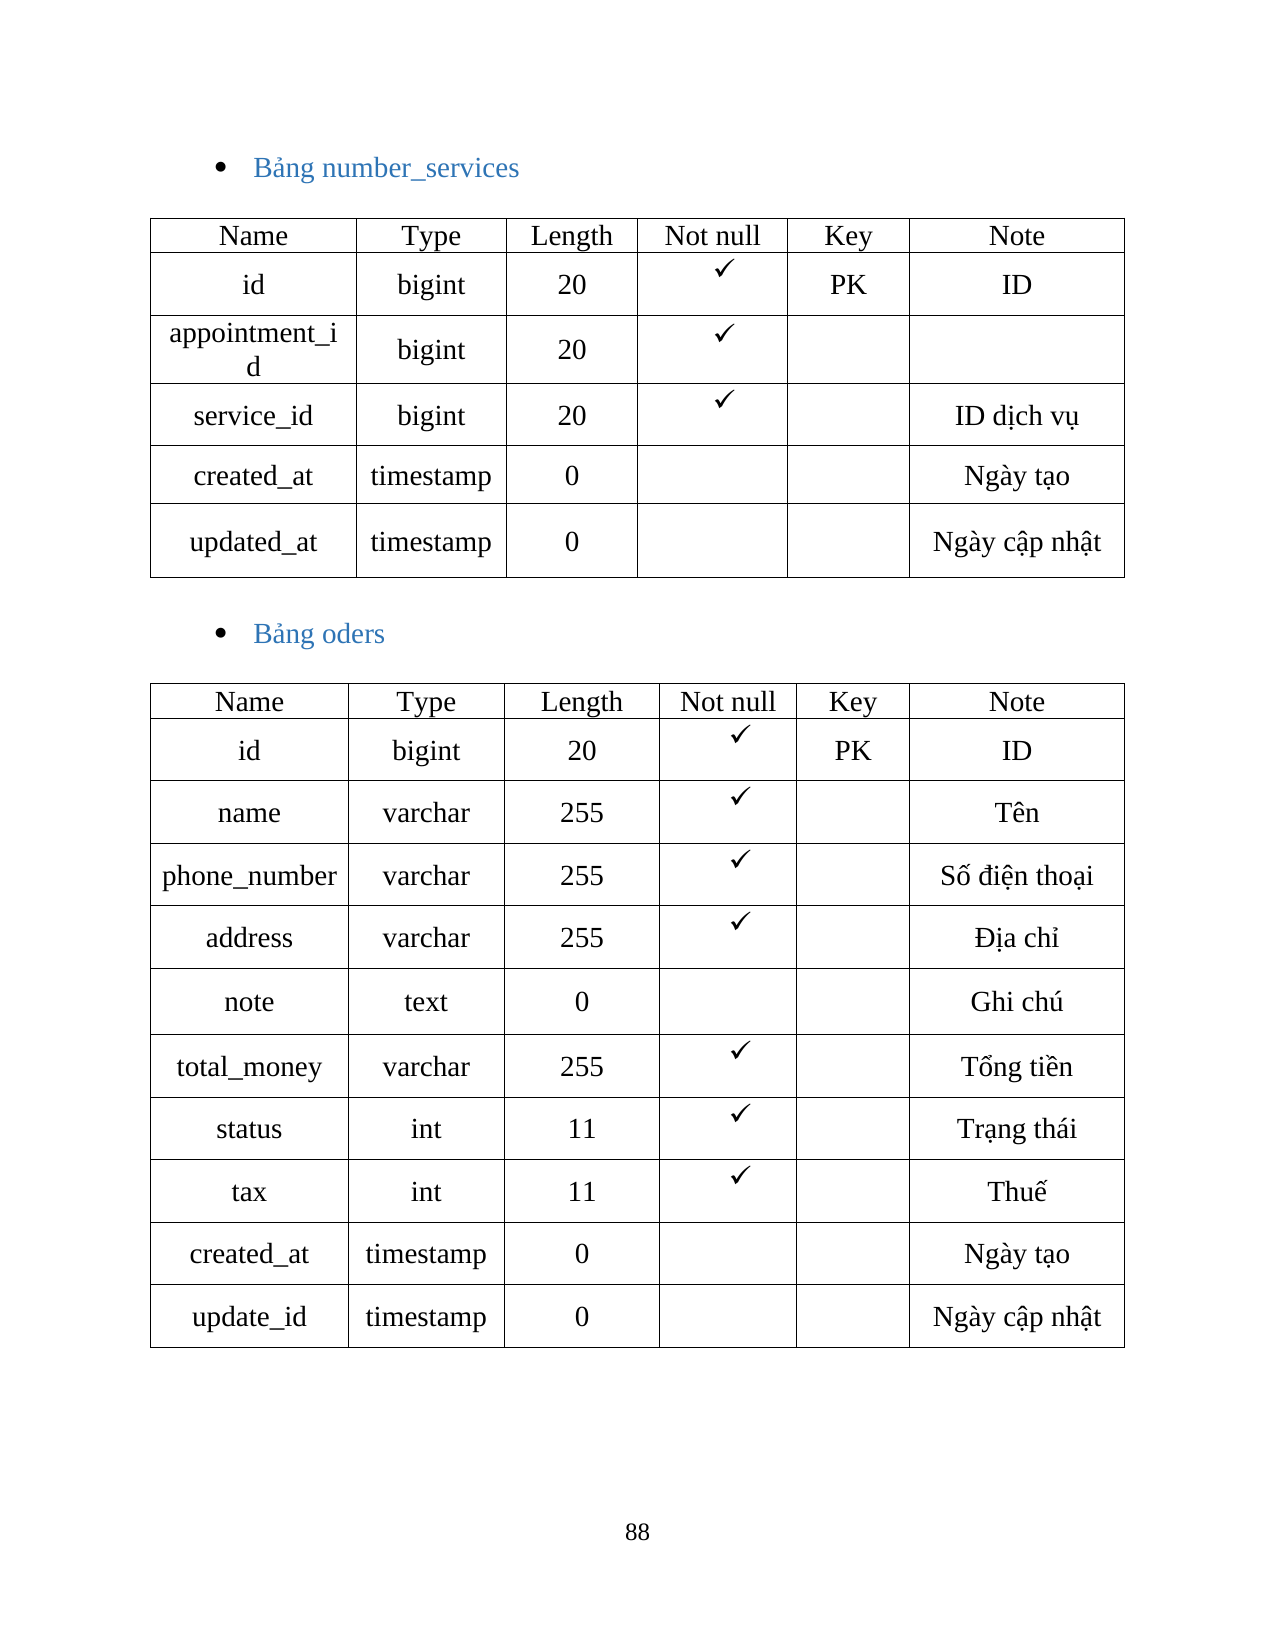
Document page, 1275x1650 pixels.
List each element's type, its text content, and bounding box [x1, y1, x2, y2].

table_header Not null [660, 684, 796, 718]
table_cell [788, 384, 909, 445]
table_cell [797, 844, 909, 905]
table_cell [660, 781, 796, 843]
table_cell varchar [349, 844, 504, 905]
table_cell [660, 1285, 796, 1347]
table_cell 0 [505, 969, 659, 1034]
table_cell [797, 906, 909, 968]
table_cell timestamp [357, 504, 506, 577]
table_cell Ngày cập nhật [910, 504, 1124, 577]
table_cell [638, 384, 787, 445]
table_cell Tổng tiền [910, 1035, 1124, 1097]
table_cell 0 [507, 504, 637, 577]
table_cell name [151, 781, 348, 843]
table_header Key [797, 684, 909, 718]
table_cell id [151, 253, 356, 314]
table_cell 255 [505, 906, 659, 968]
table_header Name [151, 684, 348, 718]
table_cell Thuế [910, 1160, 1124, 1222]
table_cell int [349, 1160, 504, 1222]
subtitle Bảng number_services [216, 150, 1125, 184]
table_cell ID [910, 719, 1124, 780]
table_cell [638, 504, 787, 577]
table_cell Ghi chú [910, 969, 1124, 1034]
table_cell [797, 1223, 909, 1284]
table_header Length [505, 684, 659, 718]
table_cell Tên [910, 781, 1124, 843]
table_cell PK [797, 719, 909, 780]
table_header Note [910, 684, 1124, 718]
table_cell int [349, 1098, 504, 1159]
table_cell Ngày tạo [910, 446, 1124, 503]
subtitle Bảng oders [216, 616, 1125, 649]
table_cell updated_at [151, 504, 356, 577]
table_cell service_id [151, 384, 356, 445]
table_cell [797, 1160, 909, 1222]
table_cell 0 [505, 1223, 659, 1284]
table_cell 255 [505, 781, 659, 843]
table_cell [660, 1098, 796, 1159]
table_cell [638, 446, 787, 503]
table_cell [660, 969, 796, 1034]
table_cell 11 [505, 1160, 659, 1222]
table_cell varchar [349, 1035, 504, 1097]
table_cell Ngày cập nhật [910, 1285, 1124, 1347]
table_cell [660, 1160, 796, 1222]
table_cell [660, 719, 796, 780]
table_cell [660, 1223, 796, 1284]
table_cell ID dịch vụ [910, 384, 1124, 445]
table_cell phone_number [151, 844, 348, 905]
table_cell address [151, 906, 348, 968]
table_cell [660, 844, 796, 905]
table_cell update_id [151, 1285, 348, 1347]
table_cell ID [910, 253, 1124, 314]
table_cell bigint [357, 253, 506, 314]
table_cell [797, 1285, 909, 1347]
table_cell Ngày tạo [910, 1223, 1124, 1284]
table_cell PK [788, 253, 909, 314]
table_cell [638, 316, 787, 383]
table_cell [797, 969, 909, 1034]
table_cell timestamp [349, 1223, 504, 1284]
table_header Type [349, 684, 504, 718]
table_cell 255 [505, 844, 659, 905]
table_cell [788, 446, 909, 503]
table_cell status [151, 1098, 348, 1159]
table_cell 255 [505, 1035, 659, 1097]
table_cell 0 [507, 446, 637, 503]
table_cell [638, 253, 787, 314]
table_header Not null [638, 219, 787, 252]
table_cell Trạng thái [910, 1098, 1124, 1159]
table_cell bigint [349, 719, 504, 780]
table_cell [910, 316, 1124, 383]
table_cell total_money [151, 1035, 348, 1097]
table_cell [797, 1035, 909, 1097]
table_cell note [151, 969, 348, 1034]
table_cell [788, 504, 909, 577]
table_cell text [349, 969, 504, 1034]
table_cell [797, 1098, 909, 1159]
table_cell 11 [505, 1098, 659, 1159]
table_cell [788, 316, 909, 383]
table_cell created_at [151, 1223, 348, 1284]
table_cell timestamp [349, 1285, 504, 1347]
table_cell timestamp [357, 446, 506, 503]
table_cell created_at [151, 446, 356, 503]
table_header Note [910, 219, 1124, 252]
table_cell [660, 1035, 796, 1097]
table_cell appointment_id [151, 316, 356, 383]
table_cell bigint [357, 316, 506, 383]
table_cell Địa chỉ [910, 906, 1124, 968]
table_cell bigint [357, 384, 506, 445]
table_cell 20 [507, 253, 637, 314]
table_cell varchar [349, 781, 504, 843]
table_header Type [357, 219, 506, 252]
table_cell 20 [507, 316, 637, 383]
table_cell 0 [505, 1285, 659, 1347]
table_header Length [507, 219, 637, 252]
table_cell 20 [505, 719, 659, 780]
table_cell 20 [507, 384, 637, 445]
table_header Key [788, 219, 909, 252]
table_cell id [151, 719, 348, 780]
table_cell [660, 906, 796, 968]
table_cell [797, 781, 909, 843]
table_cell Số điện thoại [910, 844, 1124, 905]
table_cell tax [151, 1160, 348, 1222]
table_header Name [151, 219, 356, 252]
table_cell varchar [349, 906, 504, 968]
